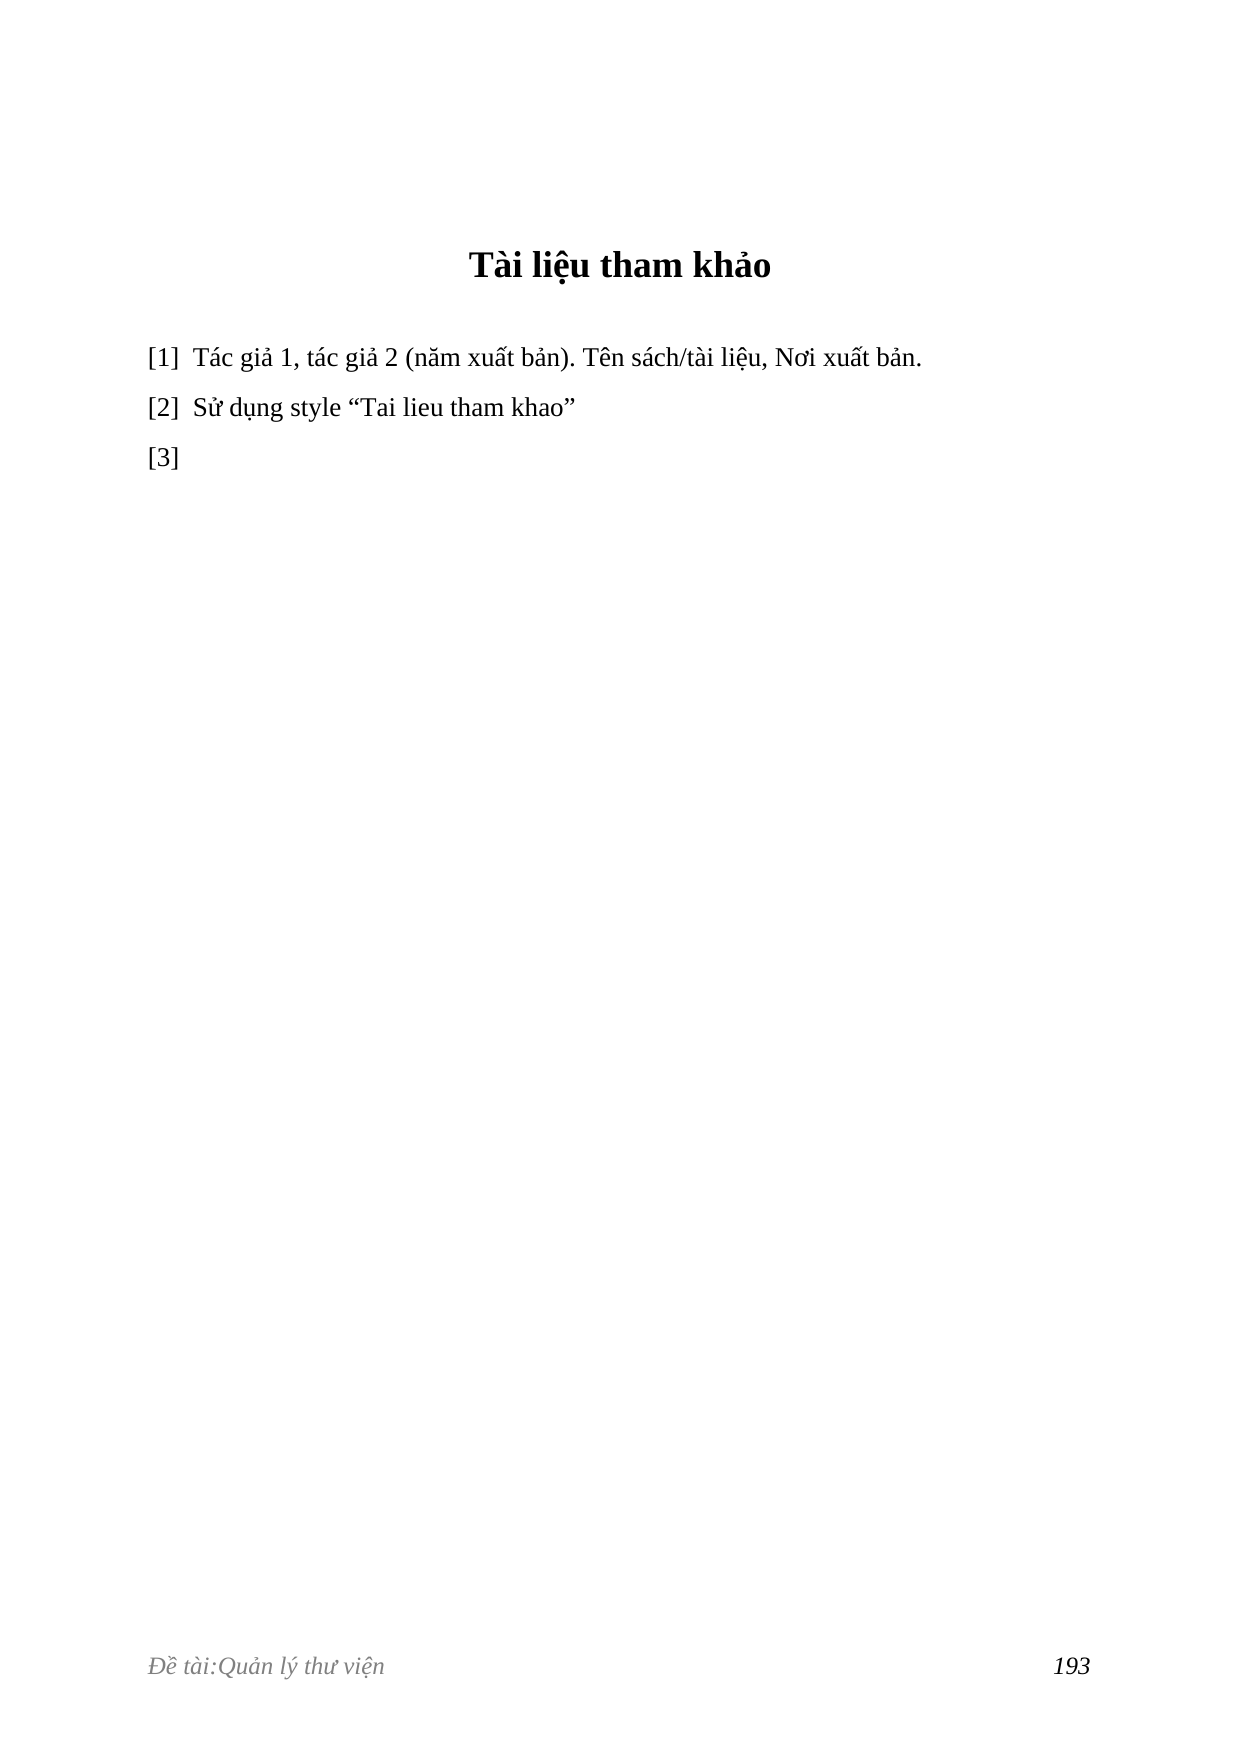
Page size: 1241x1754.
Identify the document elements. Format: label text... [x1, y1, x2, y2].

title Tài liệu tham khảo [148, 244, 1092, 286]
list Tác giả 1, tác giả 2 (năm xuất bản). Tên sách/tài liệu, Nơi xuất bản. [148, 336, 1092, 373]
list Sử dụng style “Tai lieu tham khao” [148, 386, 1092, 423]
